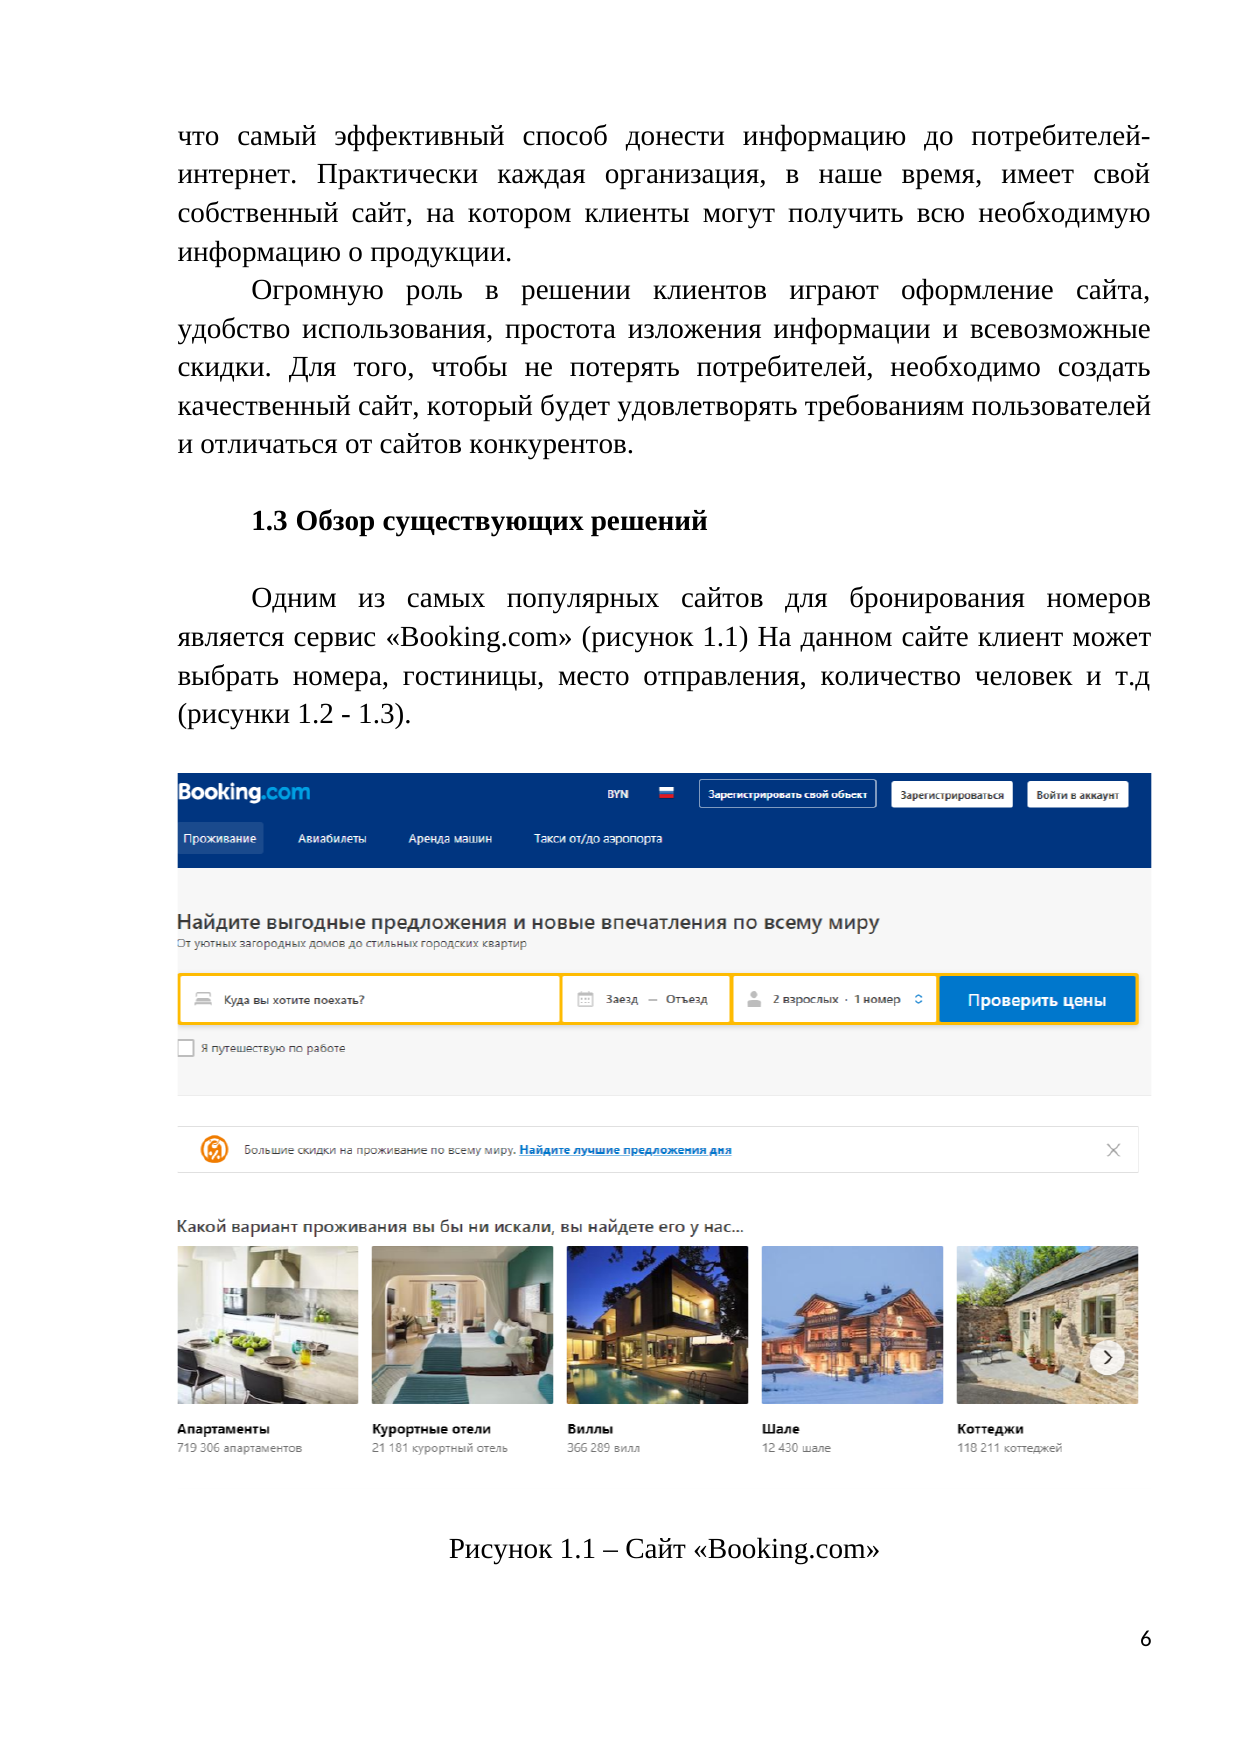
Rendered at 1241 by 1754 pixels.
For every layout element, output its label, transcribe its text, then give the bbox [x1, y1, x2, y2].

text Рисунок 1.1 – Сайт «Booking.com» [177, 1532, 1152, 1565]
list Обзор существующих решений [177, 503, 1152, 537]
picture [177, 773, 1152, 1489]
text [177, 118, 1152, 267]
text Одним из самых популярных сайтов для бронирования номеров является сервис «Booking.com» (рисунок 1.1) На данном сайте клиент может выбрать номера, гостиницы, место отправления, количество человек и т.д (рисунки 1.2 - 1.3). [177, 581, 1152, 730]
text Огромную роль в решении клиентов играют оформление сайта, удобство использования, простота изложения информации и всевозможные скидки. Для того, чтобы не потерять потребителей, необходимо создать качественный сайт, который будет удовлетворять требованиям пользователей и отличаться от сайтов конкурентов. [177, 272, 1152, 460]
